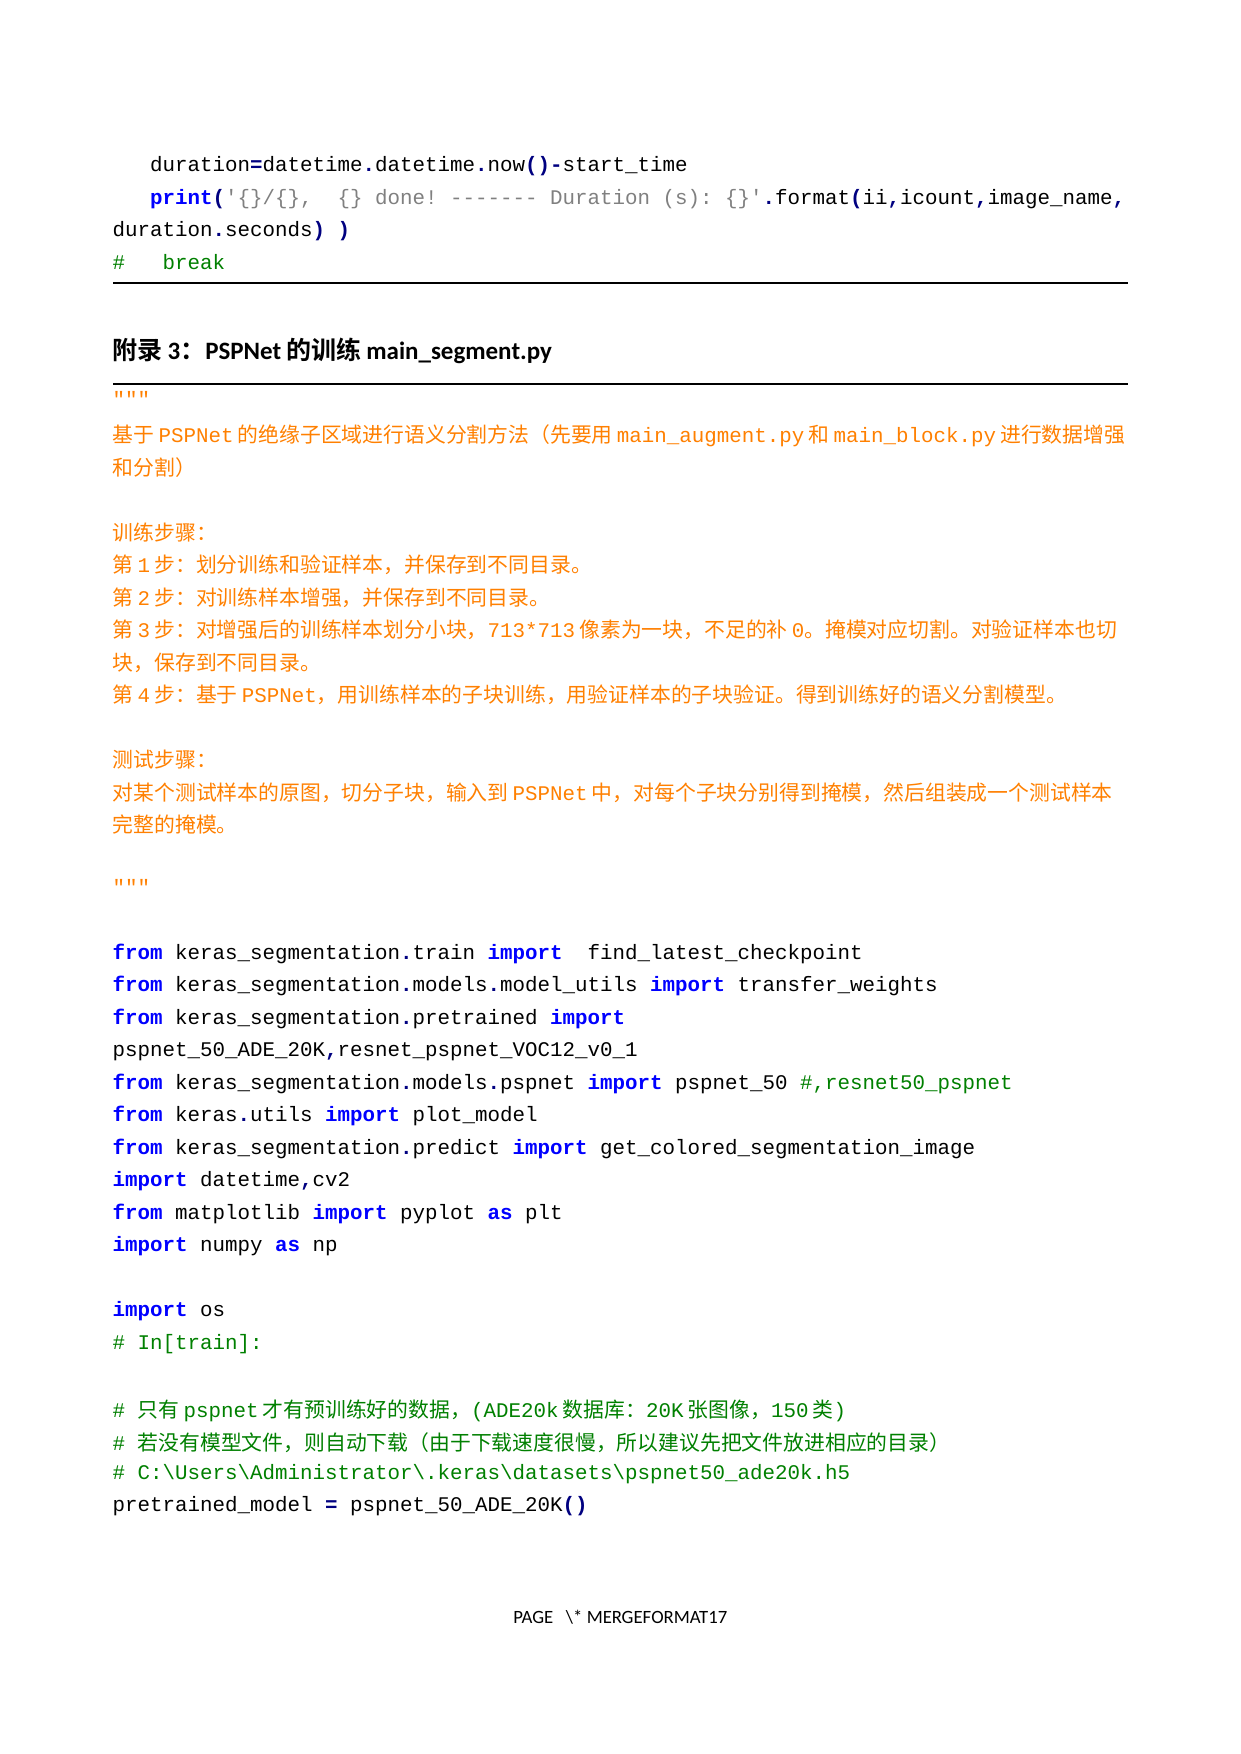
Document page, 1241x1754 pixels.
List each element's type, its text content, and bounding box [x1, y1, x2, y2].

text from matplotlib import pyplot as plt [112, 1197, 1128, 1230]
text 基于PSPNet的绝缘子区域进行语义分割方法（先要用main_augment.py和main_block.py进行数据增强和分割） [112, 417, 1128, 482]
text from keras_segmentation.pretrained import pspnet_50_ADE_20K,resnet_pspnet_VOC12_v0_1 [112, 1002, 1128, 1067]
text import os [112, 1295, 1128, 1327]
text # break [112, 247, 1128, 284]
text from keras_segmentation.predict import get_colored_segmentation_image [112, 1132, 1128, 1165]
text # C:\Users\Administrator\.keras\datasets\pspnet50_ade20k.h5 [112, 1457, 1128, 1490]
text from keras.utils import plot_model [112, 1100, 1128, 1132]
text from keras_segmentation.models.pspnet import pspnet_50 #,resnet50_pspnet [112, 1067, 1128, 1100]
text import numpy as np [112, 1230, 1128, 1262]
text 第1步：划分训练和验证样本，并保存到不同目录。 [112, 547, 1128, 580]
text 对某个测试样本的原图，切分子块，输入到PSPNet中，对每个子块分别得到掩模，然后组装成一个测试样本完整的掩模。 [112, 775, 1128, 840]
text from keras_segmentation.train import find_latest_checkpoint [112, 937, 1128, 970]
text 测试步骤： [112, 742, 1128, 775]
text """ [112, 872, 1128, 905]
text 附录3：PSPNet的训练main_segment.py [112, 316, 1128, 385]
text 训练步骤： [112, 515, 1128, 547]
text pretrained_model = pspnet_50_ADE_20K() [112, 1490, 1128, 1522]
text # In[train]: [112, 1327, 1128, 1360]
text print('{}/{}, {} done! ------- Duration (s): {}'.format(ii,icount,image_name, duration.seconds) ) [112, 182, 1128, 247]
text import datetime,cv2 [112, 1165, 1128, 1197]
text # 只有pspnet才有预训练好的数据，(ADE20k数据库：20K张图像，150类) [112, 1392, 1128, 1425]
text """ [112, 385, 1128, 417]
text 第3步：对增强后的训练样本划分小块，713*713像素为一块，不足的补0。掩模对应切割。对验证样本也切块，保存到不同目录。 [112, 612, 1128, 677]
text duration=datetime.datetime.now()-start_time [112, 150, 1128, 182]
text from keras_segmentation.models.model_utils import transfer_weights [112, 970, 1128, 1002]
text 第4步：基于PSPNet，用训练样本的子块训练，用验证样本的子块验证。得到训练好的语义分割模型。 [112, 677, 1128, 710]
text # 若没有模型文件，则自动下载（由于下载速度很慢，所以建议先把文件放进相应的目录） [112, 1425, 1128, 1457]
text 第2步：对训练样本增强，并保存到不同目录。 [112, 580, 1128, 612]
